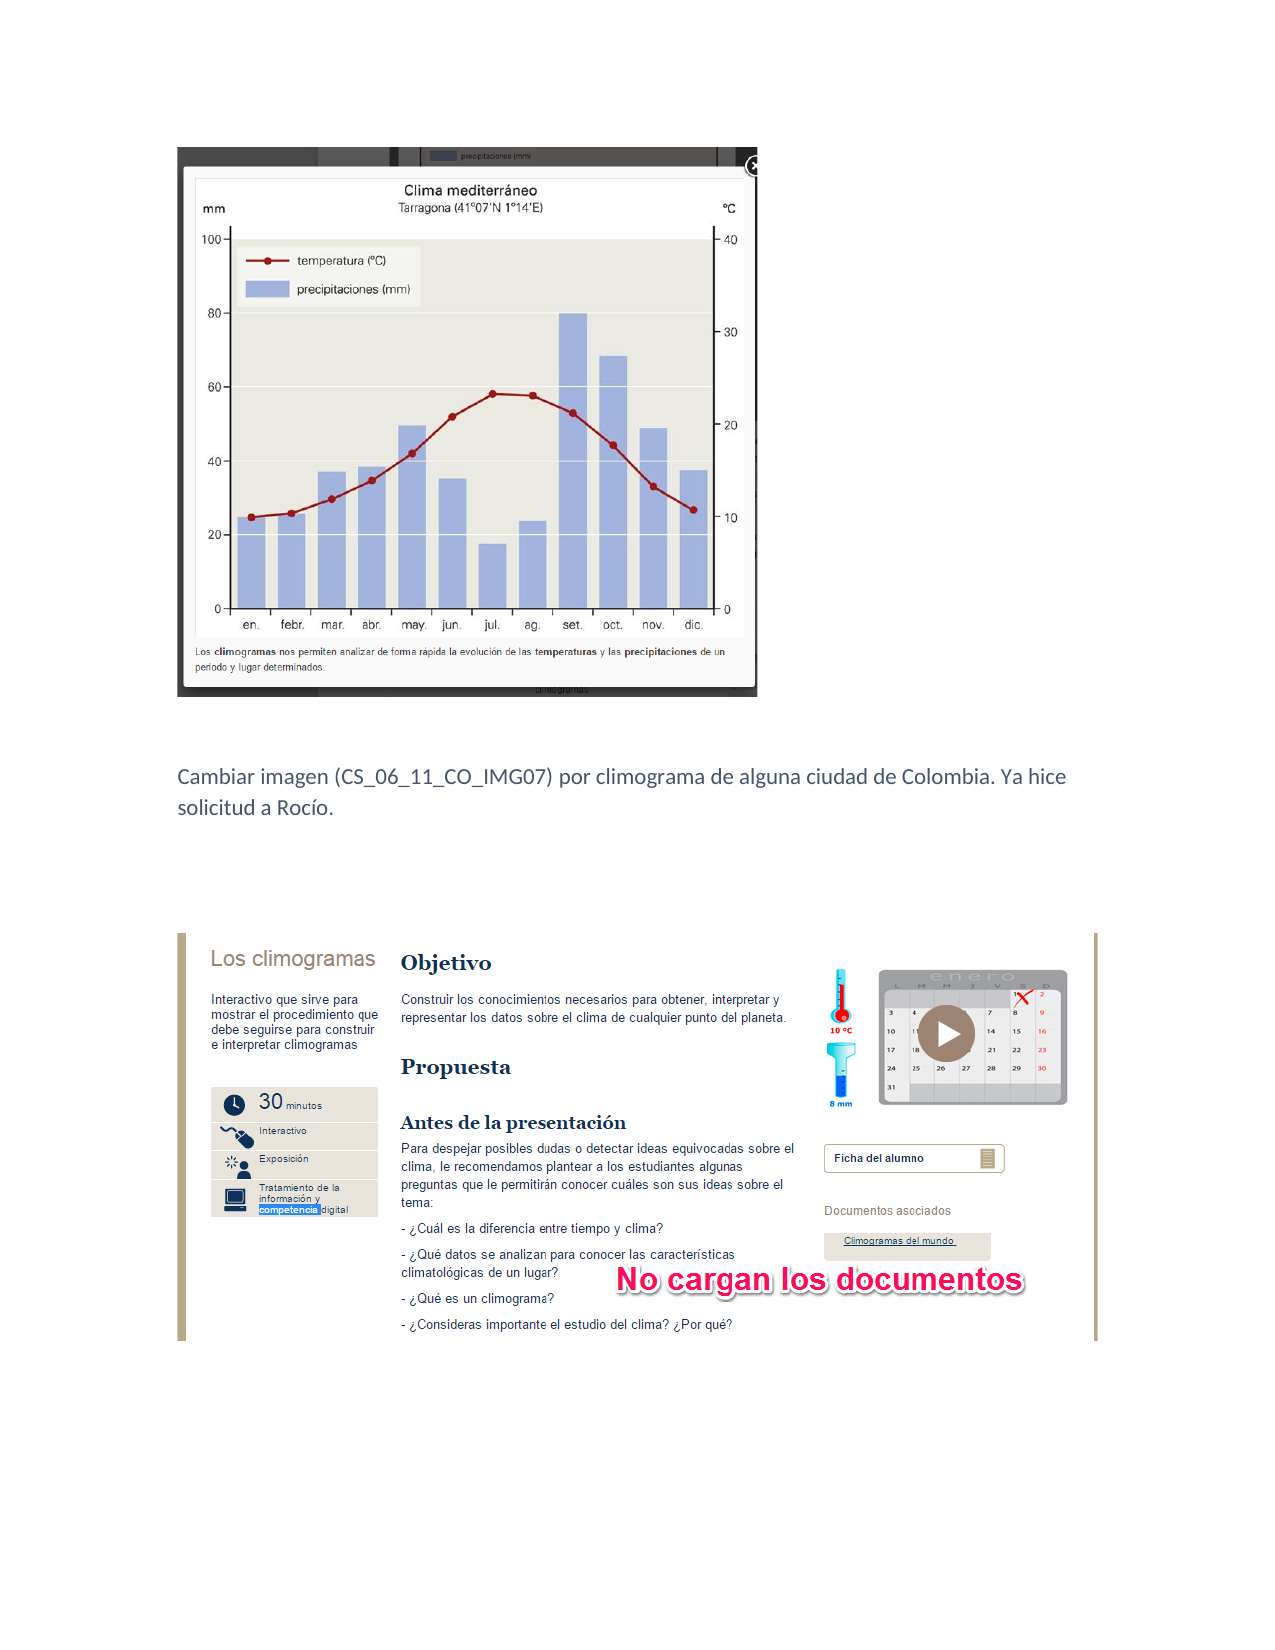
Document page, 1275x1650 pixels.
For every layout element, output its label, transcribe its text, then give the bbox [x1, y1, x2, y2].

text Cambiar imagen (CS_06_11_CO_IMG07) por climograma de alguna ciudad de Colombia. Ya hice solicitud a Rocío. [177, 762, 1098, 821]
picture [177, 933, 1098, 1341]
picture [177, 147, 758, 697]
